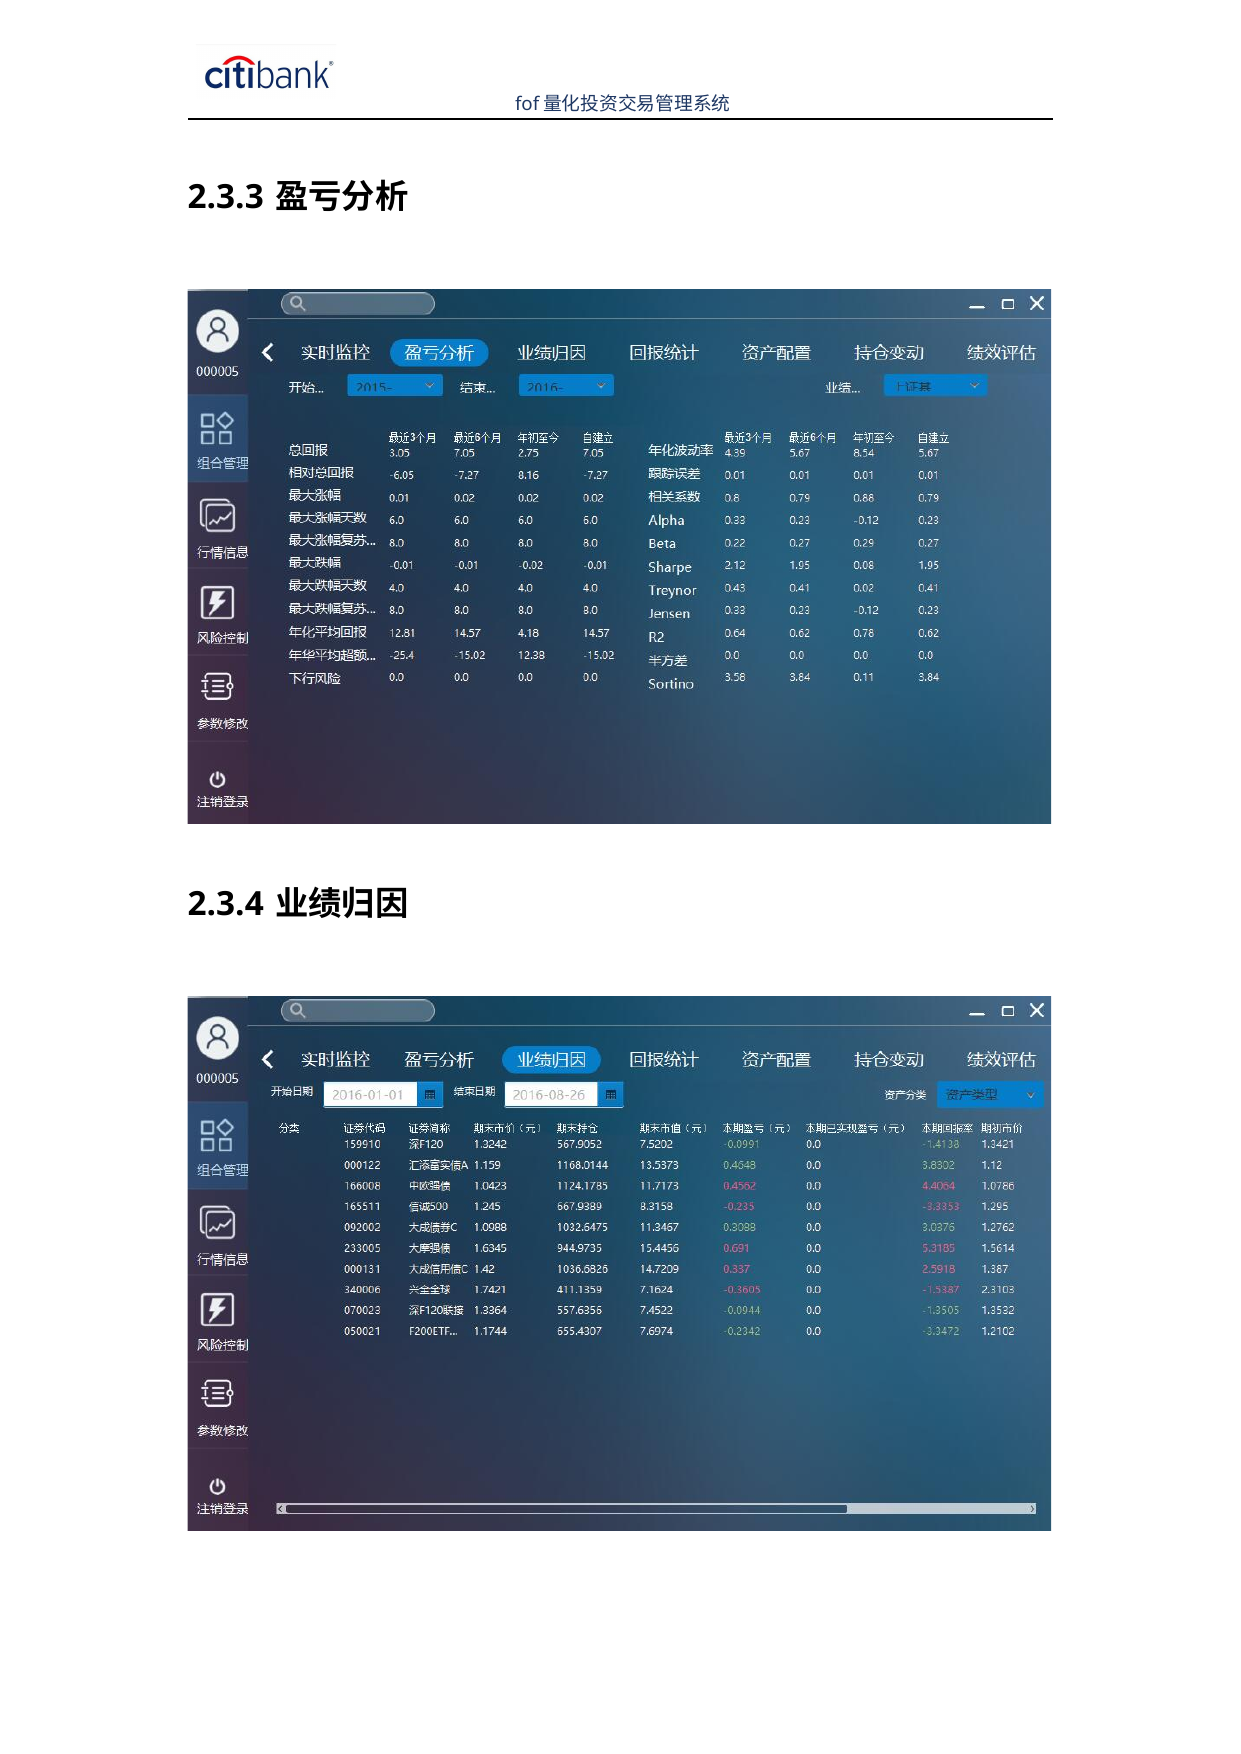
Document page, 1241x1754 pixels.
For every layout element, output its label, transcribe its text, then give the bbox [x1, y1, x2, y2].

picture [187, 996, 1052, 1531]
subtitle 业绩归因 [187, 869, 1053, 934]
picture [187, 289, 1052, 824]
subtitle 盈亏分析 [187, 162, 1053, 227]
picture [195, 44, 337, 99]
